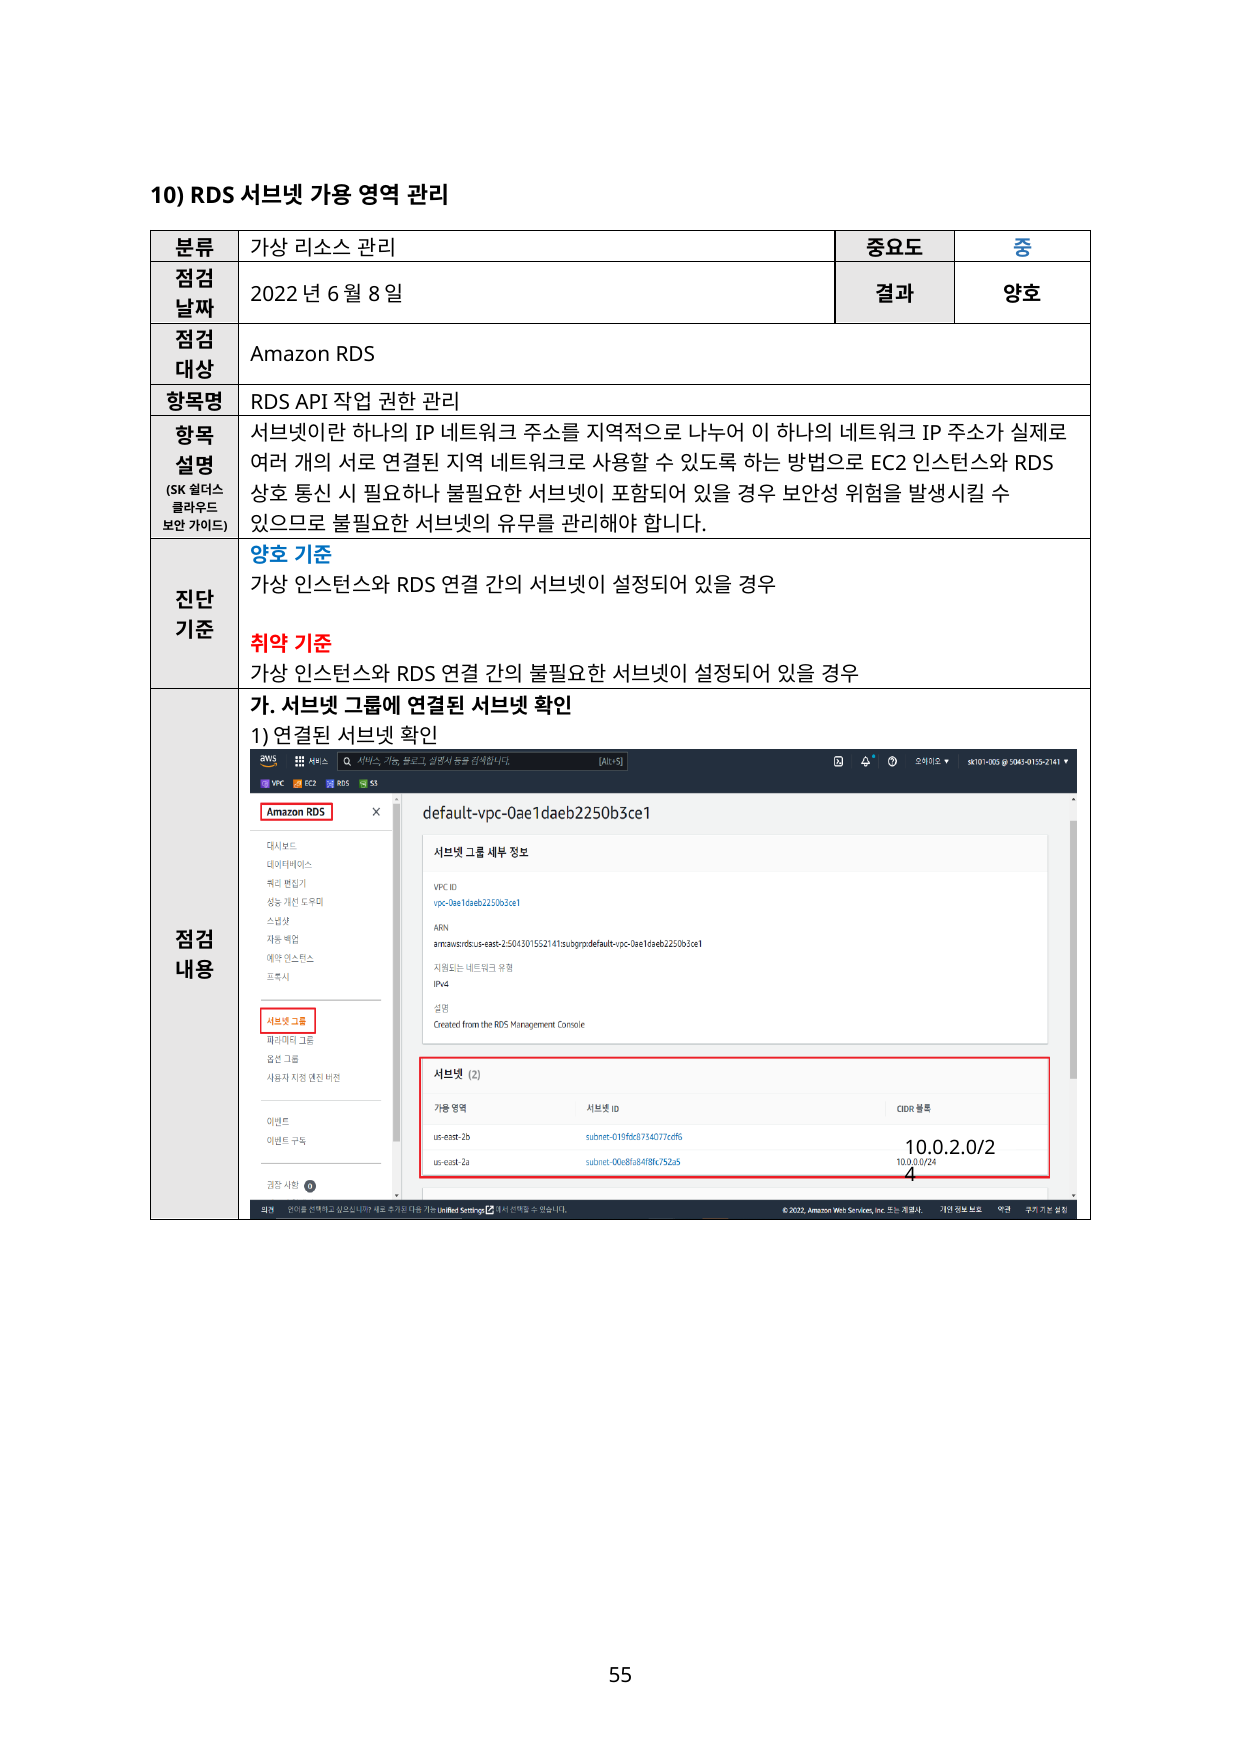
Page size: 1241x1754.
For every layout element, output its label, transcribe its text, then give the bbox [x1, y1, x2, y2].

table_cell 2022년 6월 8일 [239, 262, 834, 322]
table_cell Amazon RDS [239, 324, 1090, 384]
table_cell 점검 날짜 [151, 262, 238, 322]
table_cell 점검 대상 [151, 324, 238, 384]
table_cell 양호 [955, 262, 1090, 322]
table_cell 양호 기준 가상 인스턴스와 RDS 연결 간의 서브넷이 설정되어 있을 경우 취약 기준 가상 인스턴스와 RDS 연결 간의 불필요한 서브넷이 설정되어 있을 경우 [239, 539, 1090, 688]
table_cell 서브넷이란 하나의 IP 네트워크 주소를 지역적으로 나누어 이 하나의 네트워크 IP 주소가 실제로 여러 개의 서로 연결된 지역 네트워크로 사용할 수 있도록 하는 방법으로 EC2 인스턴스와 RDS 상호 통신 시 필요하나 불필요한 서브넷이 포함되어 있을 경우 보안성 위험을 발생시킬 수 있으므로 불필요한 서브넷의 유무를 관리해야 합니다. [239, 416, 1090, 537]
table_cell 진단 기준 [151, 539, 238, 688]
table_cell 항목 설명 (SK 쉴더스 클라우드 보안 가이드) [151, 416, 238, 537]
table_cell RDS API 작업 권한 관리 [239, 385, 1090, 415]
table_cell 결과 [836, 262, 954, 322]
picture [250, 749, 1077, 1219]
table_cell 점검 내용 [151, 689, 238, 1218]
table_cell 가. 서브넷 그룹에 연결된 서브넷 확인 1) 연결된 서브넷 확인 [239, 689, 1090, 1218]
table_cell 항목명 [151, 385, 238, 415]
table_header 분류 [151, 231, 238, 261]
table_header 중요도 [836, 231, 954, 261]
table_header 가상 리소스 관리 [239, 231, 834, 261]
table_header 중 [955, 231, 1090, 261]
text 10) RDS 서브넷 가용 영역 관리 [150, 177, 1090, 211]
